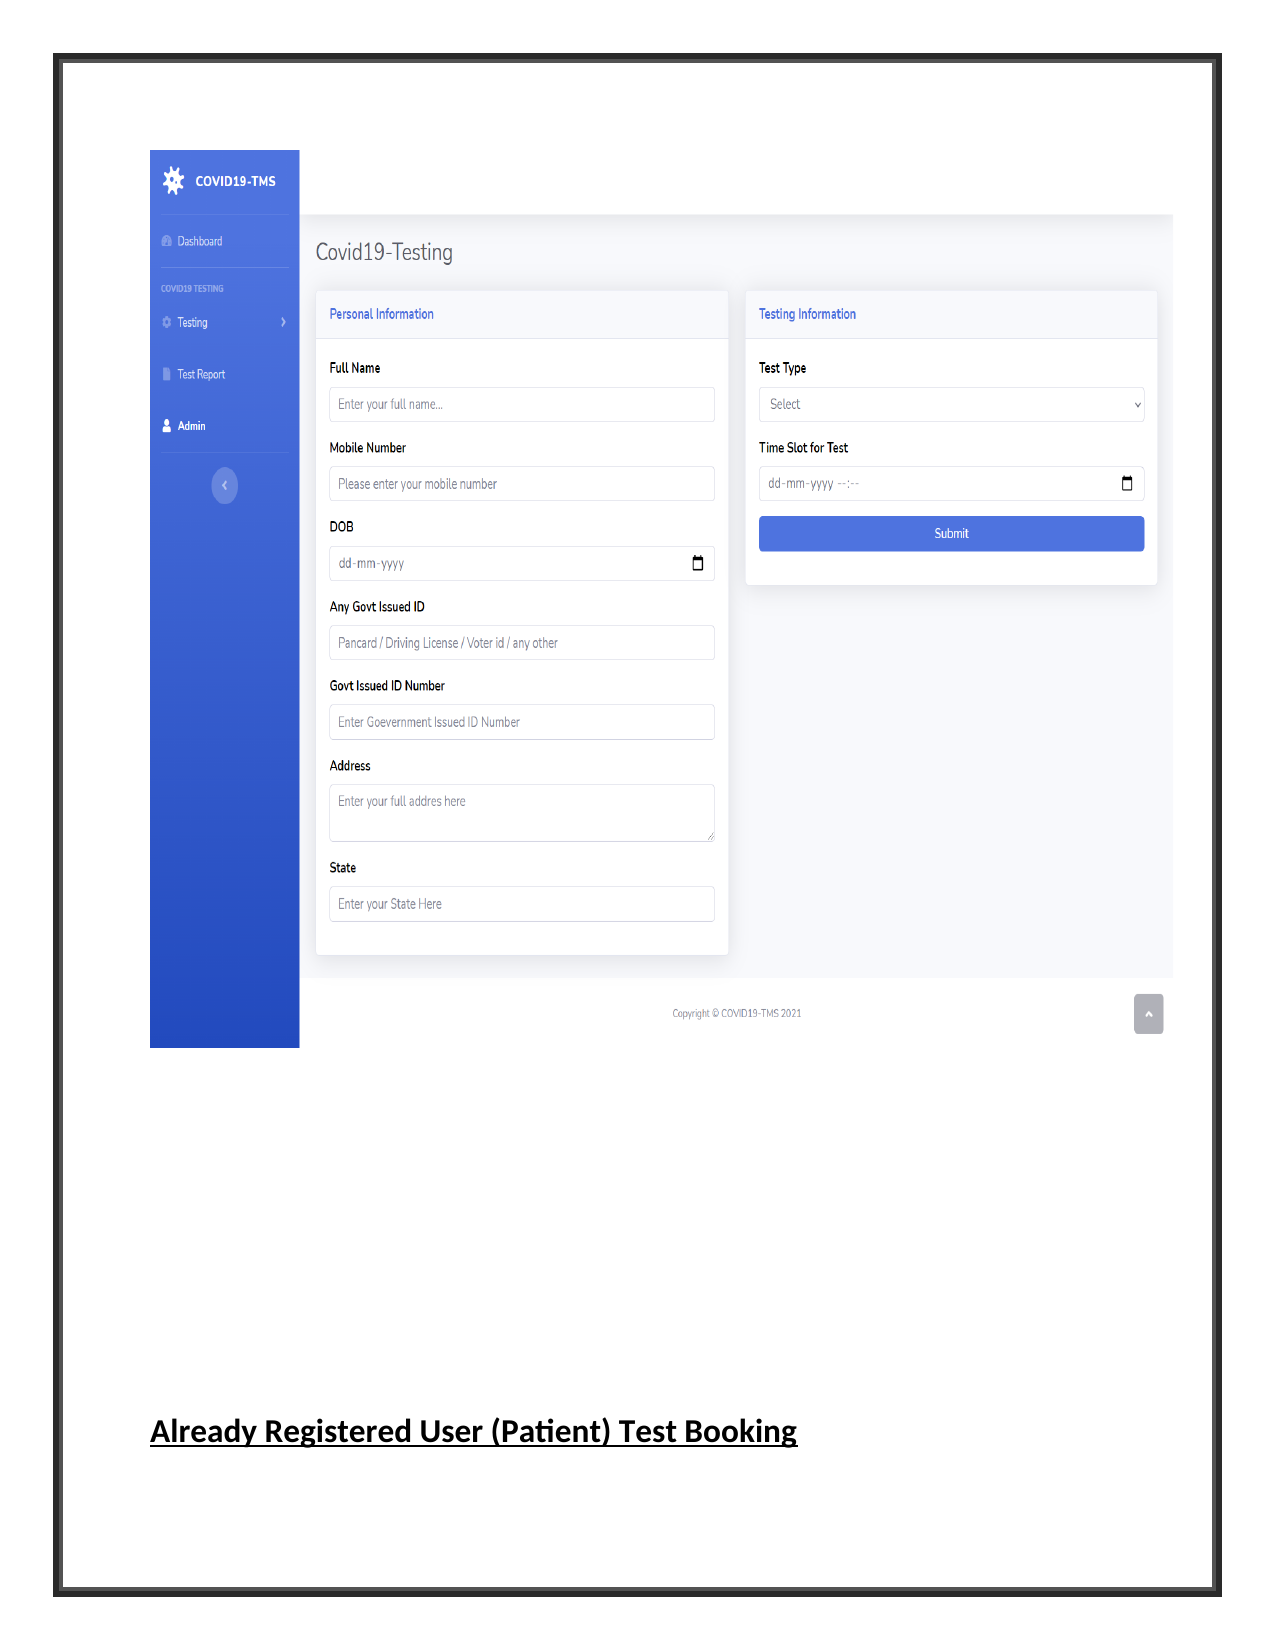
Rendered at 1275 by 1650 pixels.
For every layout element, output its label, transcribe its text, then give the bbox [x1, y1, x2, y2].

picture [150, 150, 1174, 1048]
text Already Registered User (Patient) Test Booking [150, 1411, 1125, 1451]
